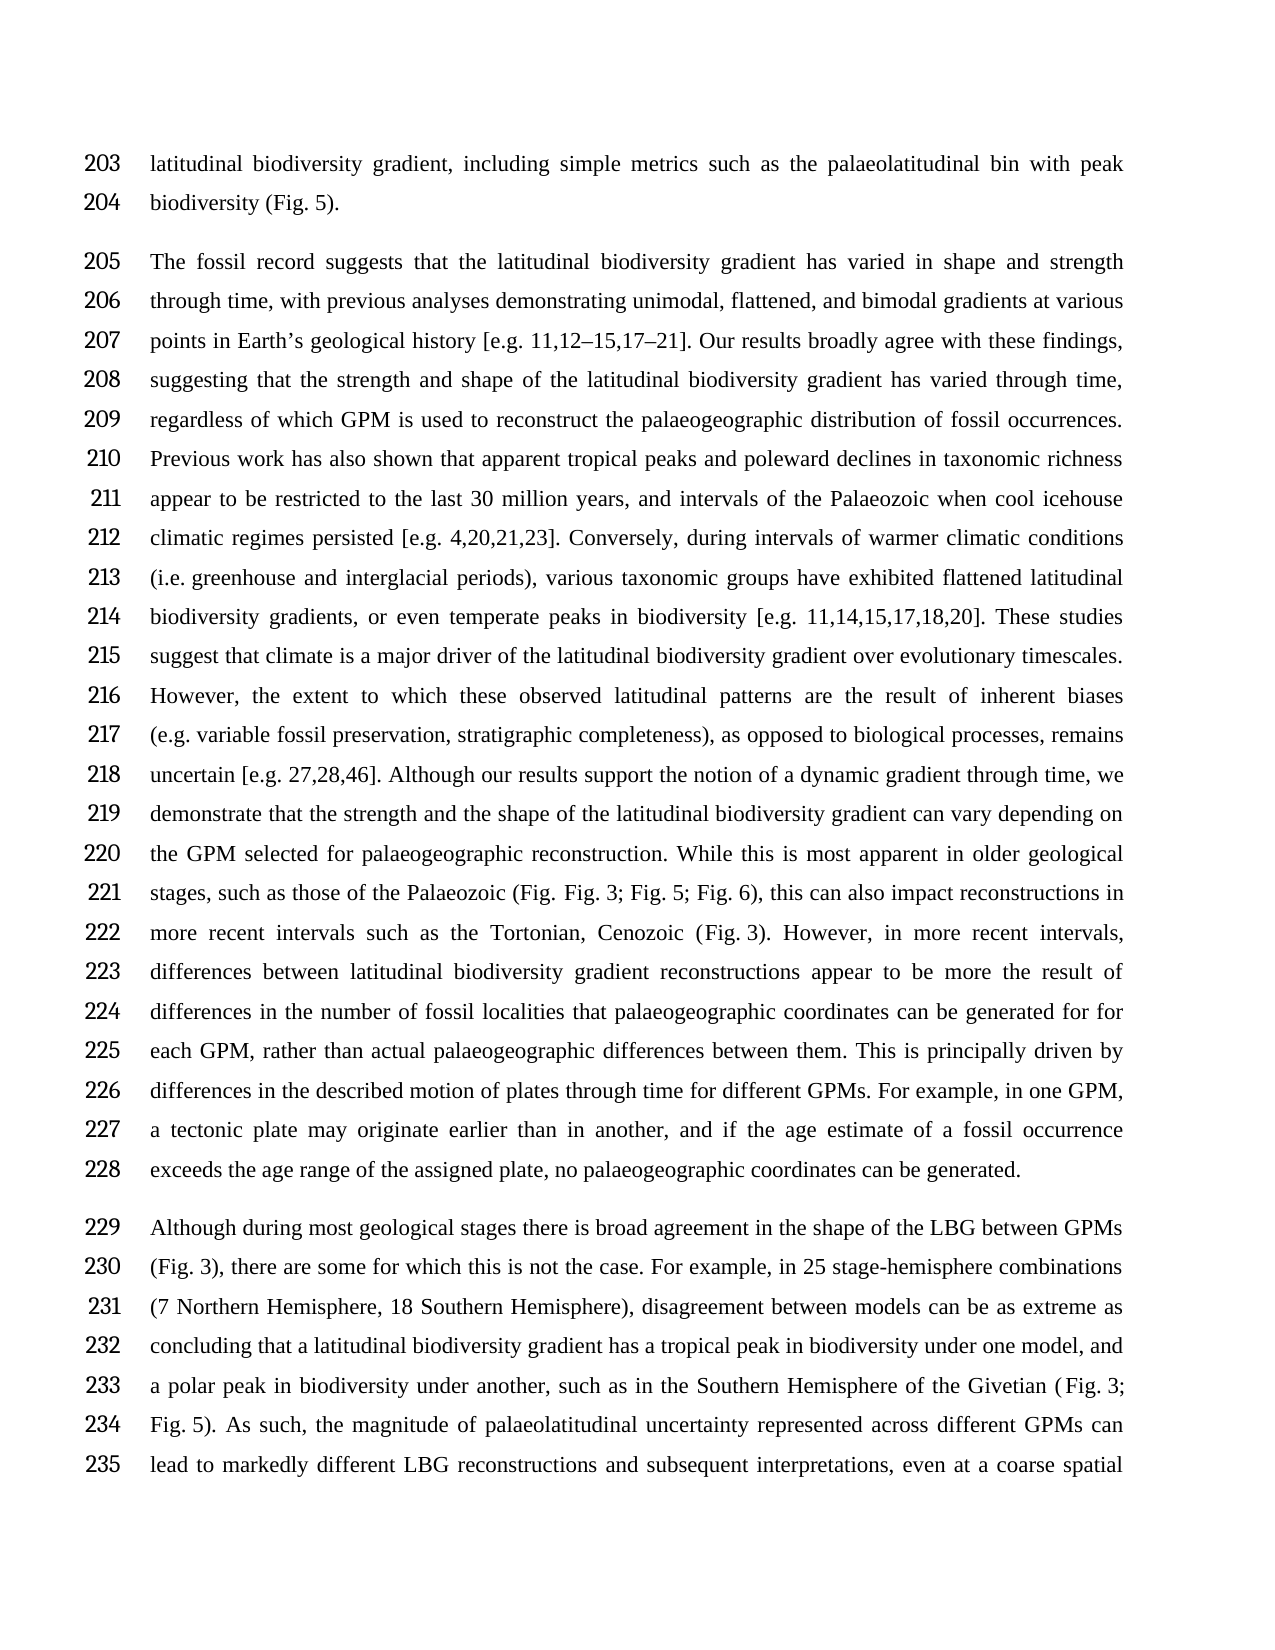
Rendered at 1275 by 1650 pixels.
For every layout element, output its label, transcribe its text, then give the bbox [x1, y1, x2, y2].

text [150, 1214, 1125, 1477]
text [150, 150, 1125, 216]
text The fossil record suggests that the latitudinal biodiversity gradient has varied in shape and strength through time, with previous analyses demonstrating unimodal, flattened, and bimodal gradients at various points in Earth’s geological history [e.g. 11,12–15,17–21]. Our results broadly agree with these findings, suggesting that the strength and shape of the latitudinal biodiversity gradient has varied through time, regardless of which GPM is used to reconstruct the palaeogeographic distribution of fossil occurrences. Previous work has also shown that apparent tropical peaks and poleward declines in taxonomic richness appear to be restricted to the last 30 million years, and intervals of the Palaeozoic when cool icehouse climatic regimes persisted [e.g. 4,20,21,23]. Conversely, during intervals of warmer climatic conditions (i.e. greenhouse and interglacial periods), various taxonomic groups have exhibited flattened latitudinal biodiversity gradients, or even temperate peaks in biodiversity [e.g. 11,14,15,17,18,20]. These studies suggest that climate is a major driver of the latitudinal biodiversity gradient over evolutionary timescales. However, the extent to which these observed latitudinal patterns are the result of inherent biases (e.g. variable fossil preservation, stratigraphic completeness), as opposed to biological processes, remains uncertain [e.g. 27,28,46]. Although our results support the notion of a dynamic gradient through time, we demonstrate that the strength and the shape of the latitudinal biodiversity gradient can vary depending on the GPM selected for palaeogeographic reconstruction. While this is most apparent in older geological stages, such as those of the Palaeozoic (Fig. Fig. 3; Fig. 5; Fig. 6), this can also impact reconstructions in more recent intervals such as the Tortonian, Cenozoic (Fig. 3). However, in more recent intervals, differences between latitudinal biodiversity gradient reconstructions appear to be more the result of differences in the number of fossil localities that palaeogeographic coordinates can be generated for for each GPM, rather than actual palaeogeographic differences between them. This is principally driven by differences in the described motion of plates through time for different GPMs. For example, in one GPM, a tectonic plate may originate earlier than in another, and if the age estimate of a fossil occurrence exceeds the age range of the assigned plate, no palaeogeographic coordinates can be generated. [150, 248, 1125, 1182]
